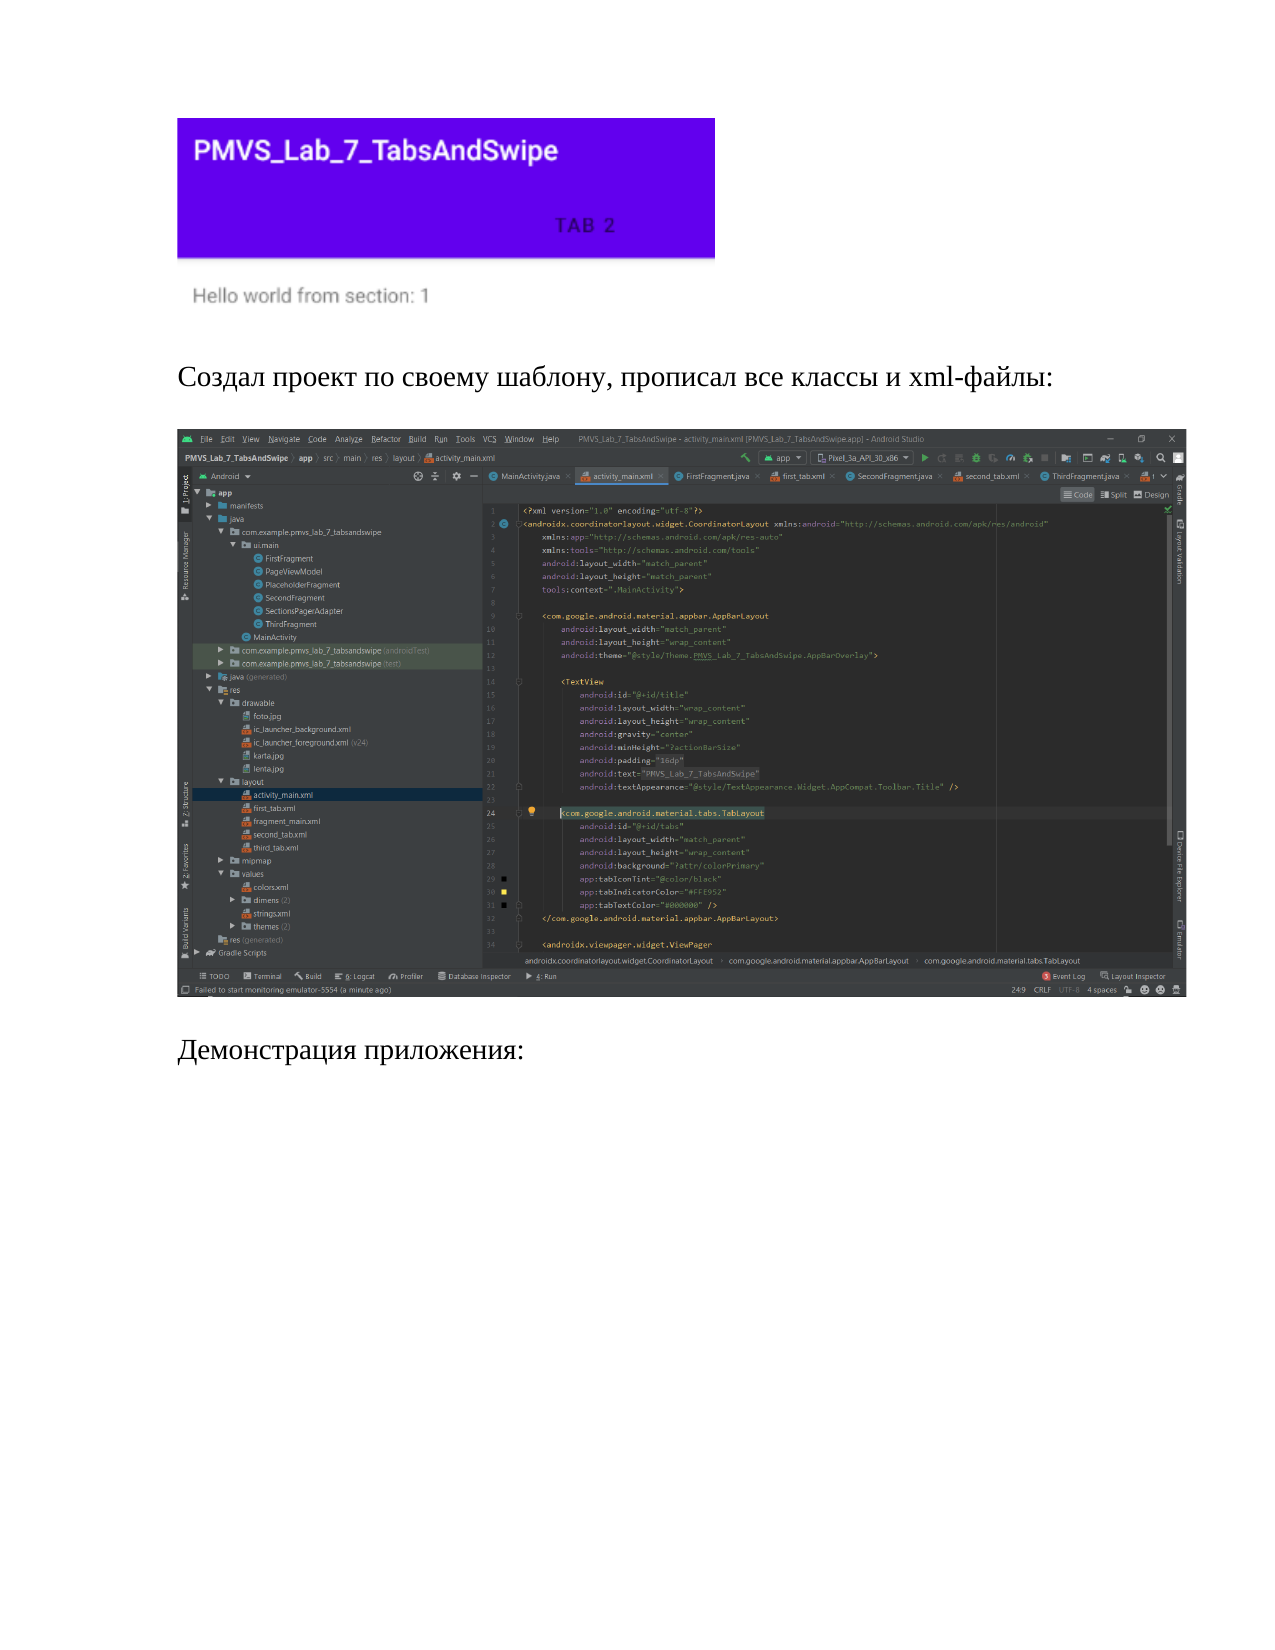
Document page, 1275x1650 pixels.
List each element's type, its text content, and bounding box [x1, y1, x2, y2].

text Создал проект по своему шаблону, прописал все классы и xml-файлы: [177, 359, 1186, 393]
text Демонстрация приложения: [177, 1032, 1186, 1066]
picture [177, 118, 715, 325]
picture [177, 429, 1187, 997]
